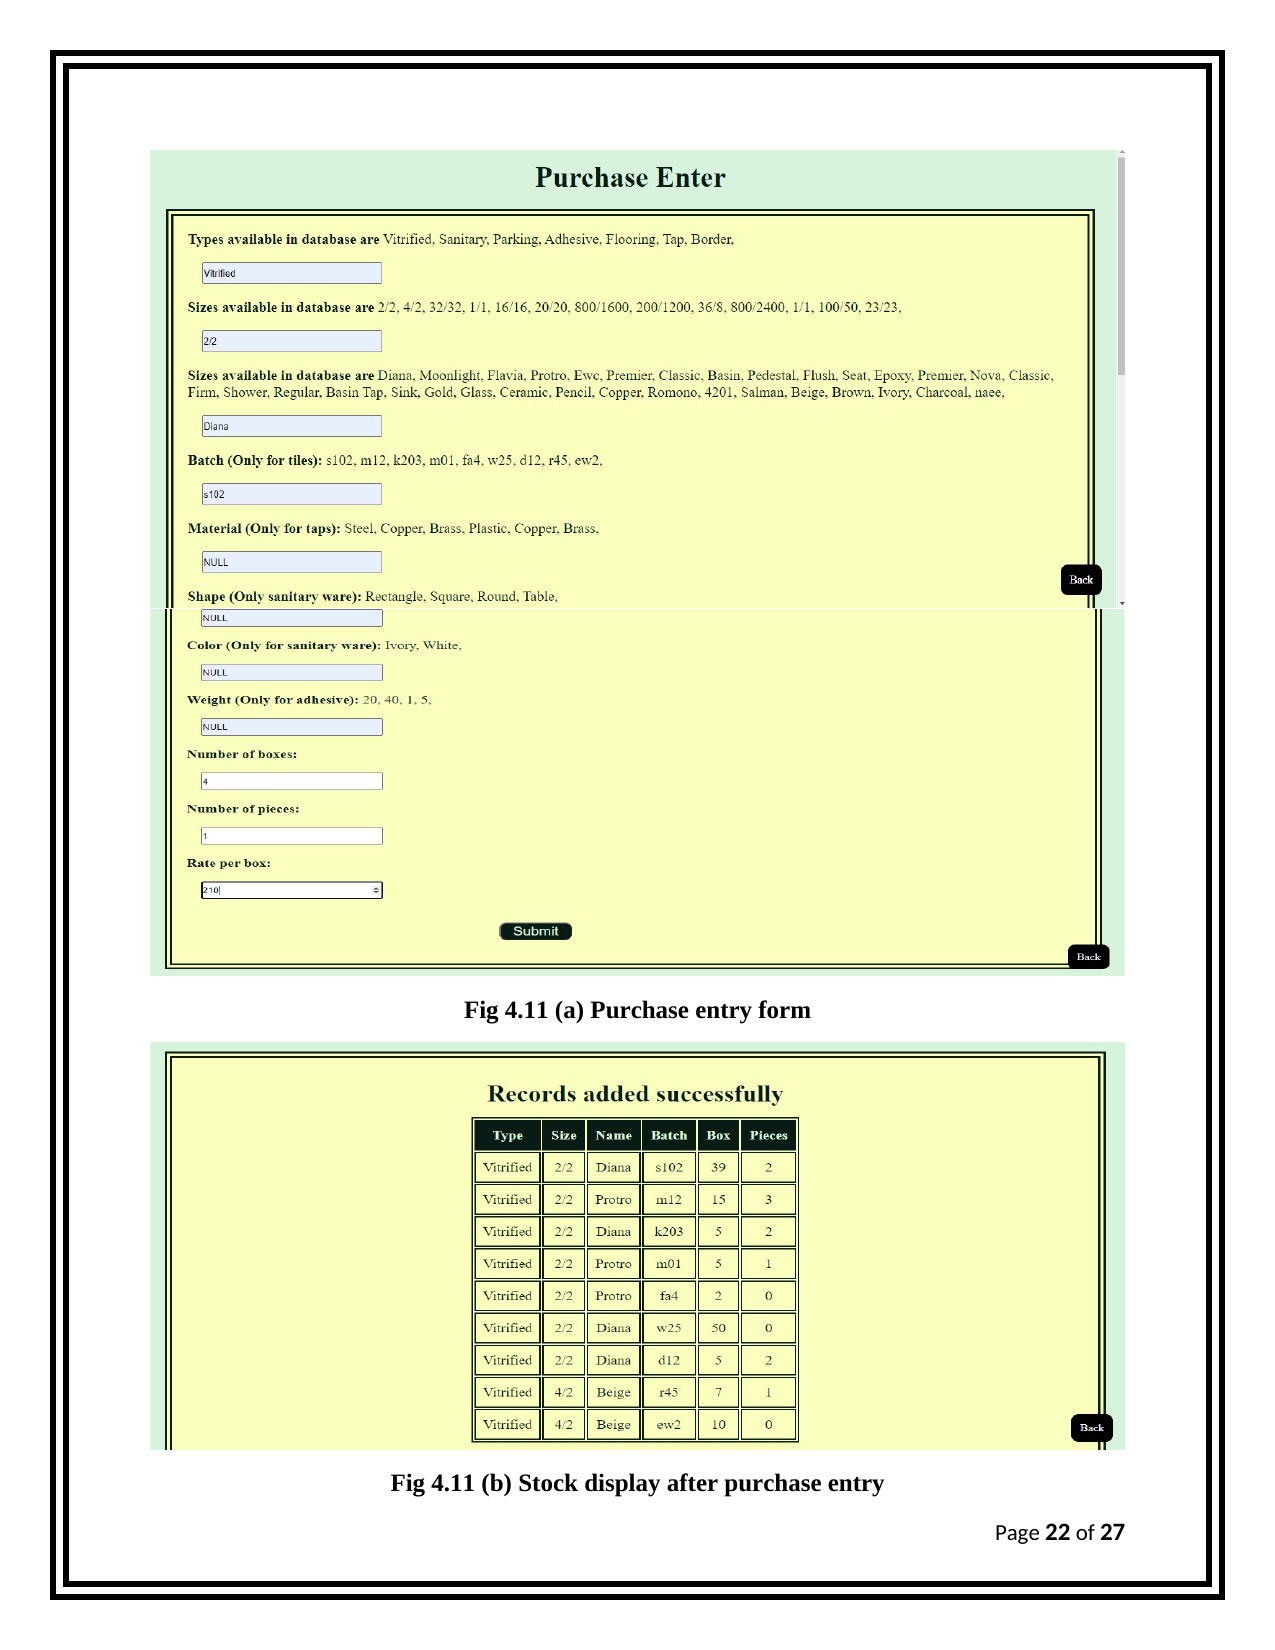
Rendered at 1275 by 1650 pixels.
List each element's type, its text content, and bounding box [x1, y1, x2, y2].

picture [150, 150, 1125, 608]
picture [150, 609, 1125, 976]
picture [150, 1042, 1125, 1450]
text Fig 4.11 (b) Stock display after purchase entry [150, 1468, 1125, 1497]
text Fig 4.11 (a) Purchase entry form [150, 995, 1125, 1024]
